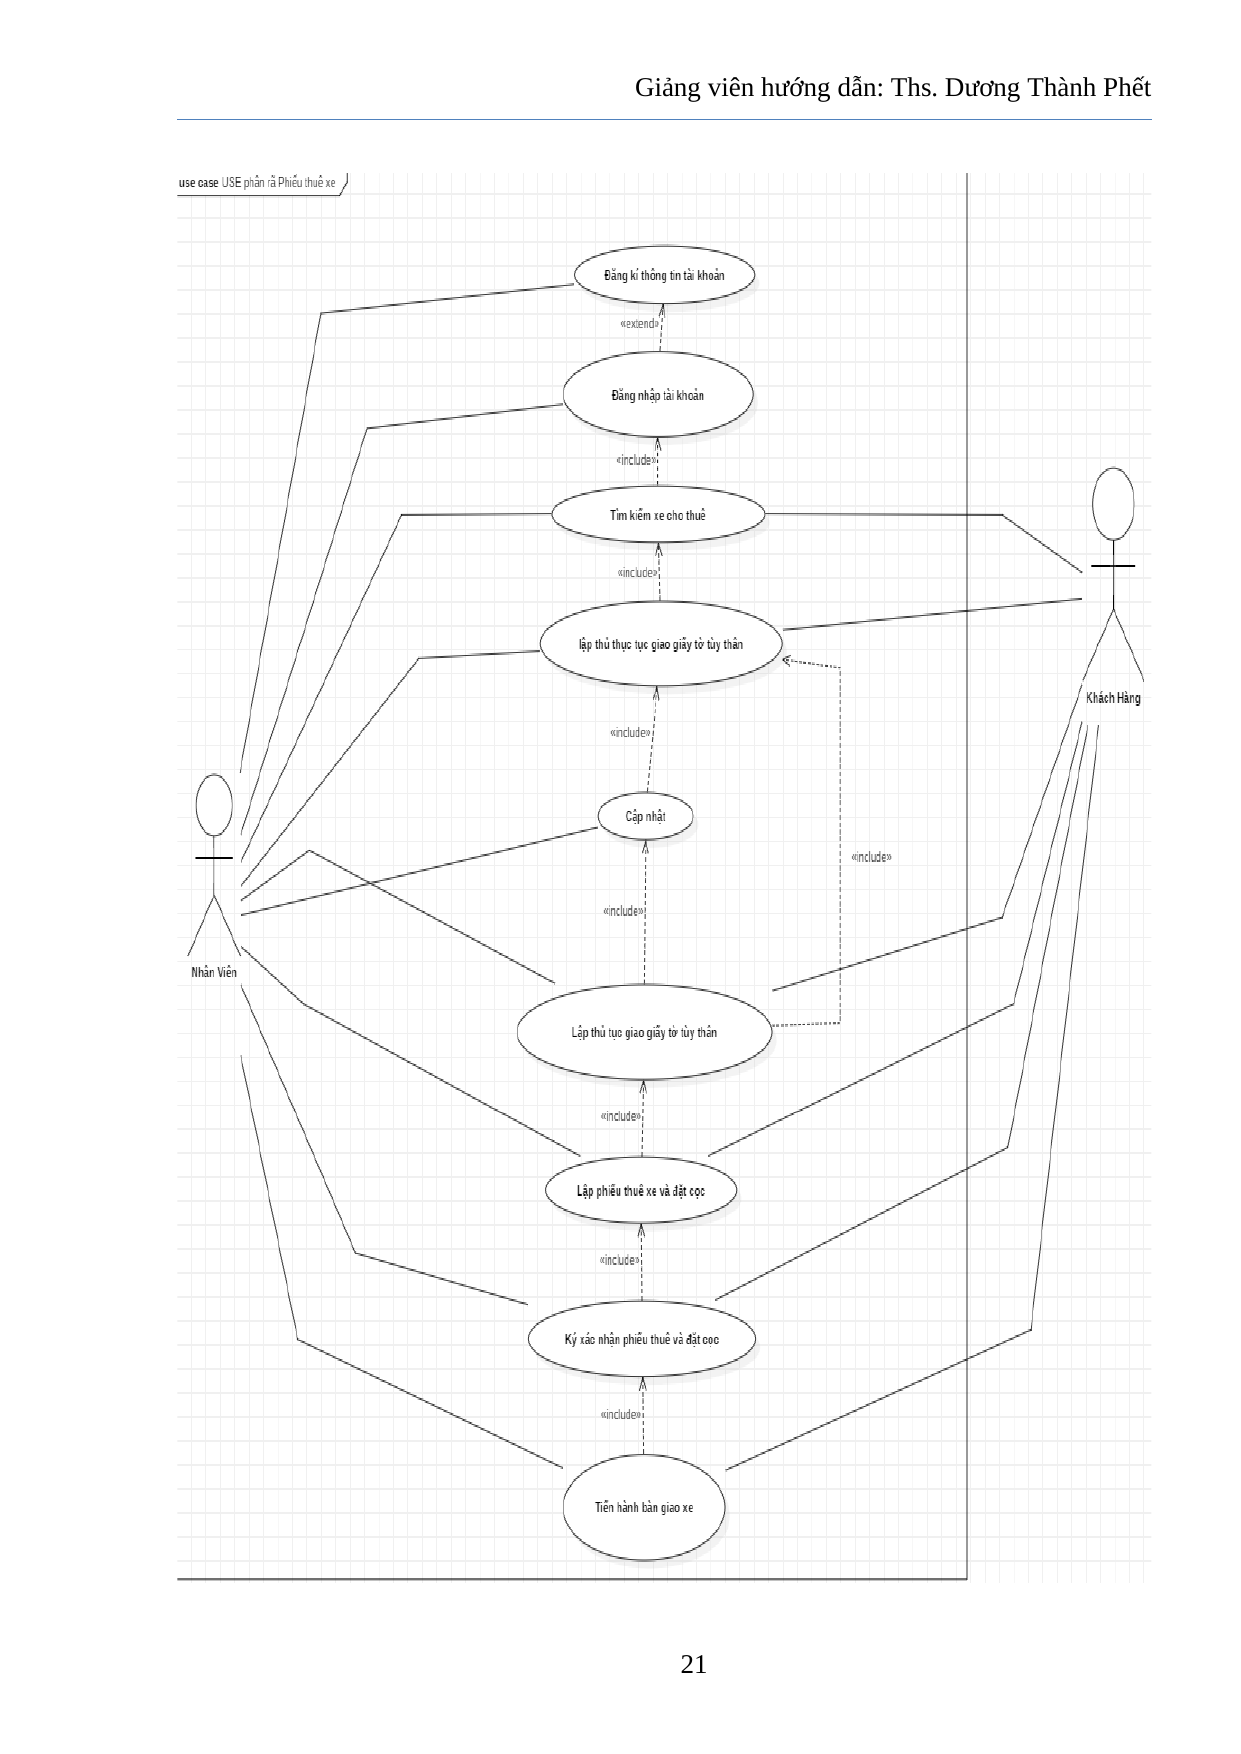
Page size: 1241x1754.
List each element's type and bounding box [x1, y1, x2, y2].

picture [177, 173, 1152, 1583]
